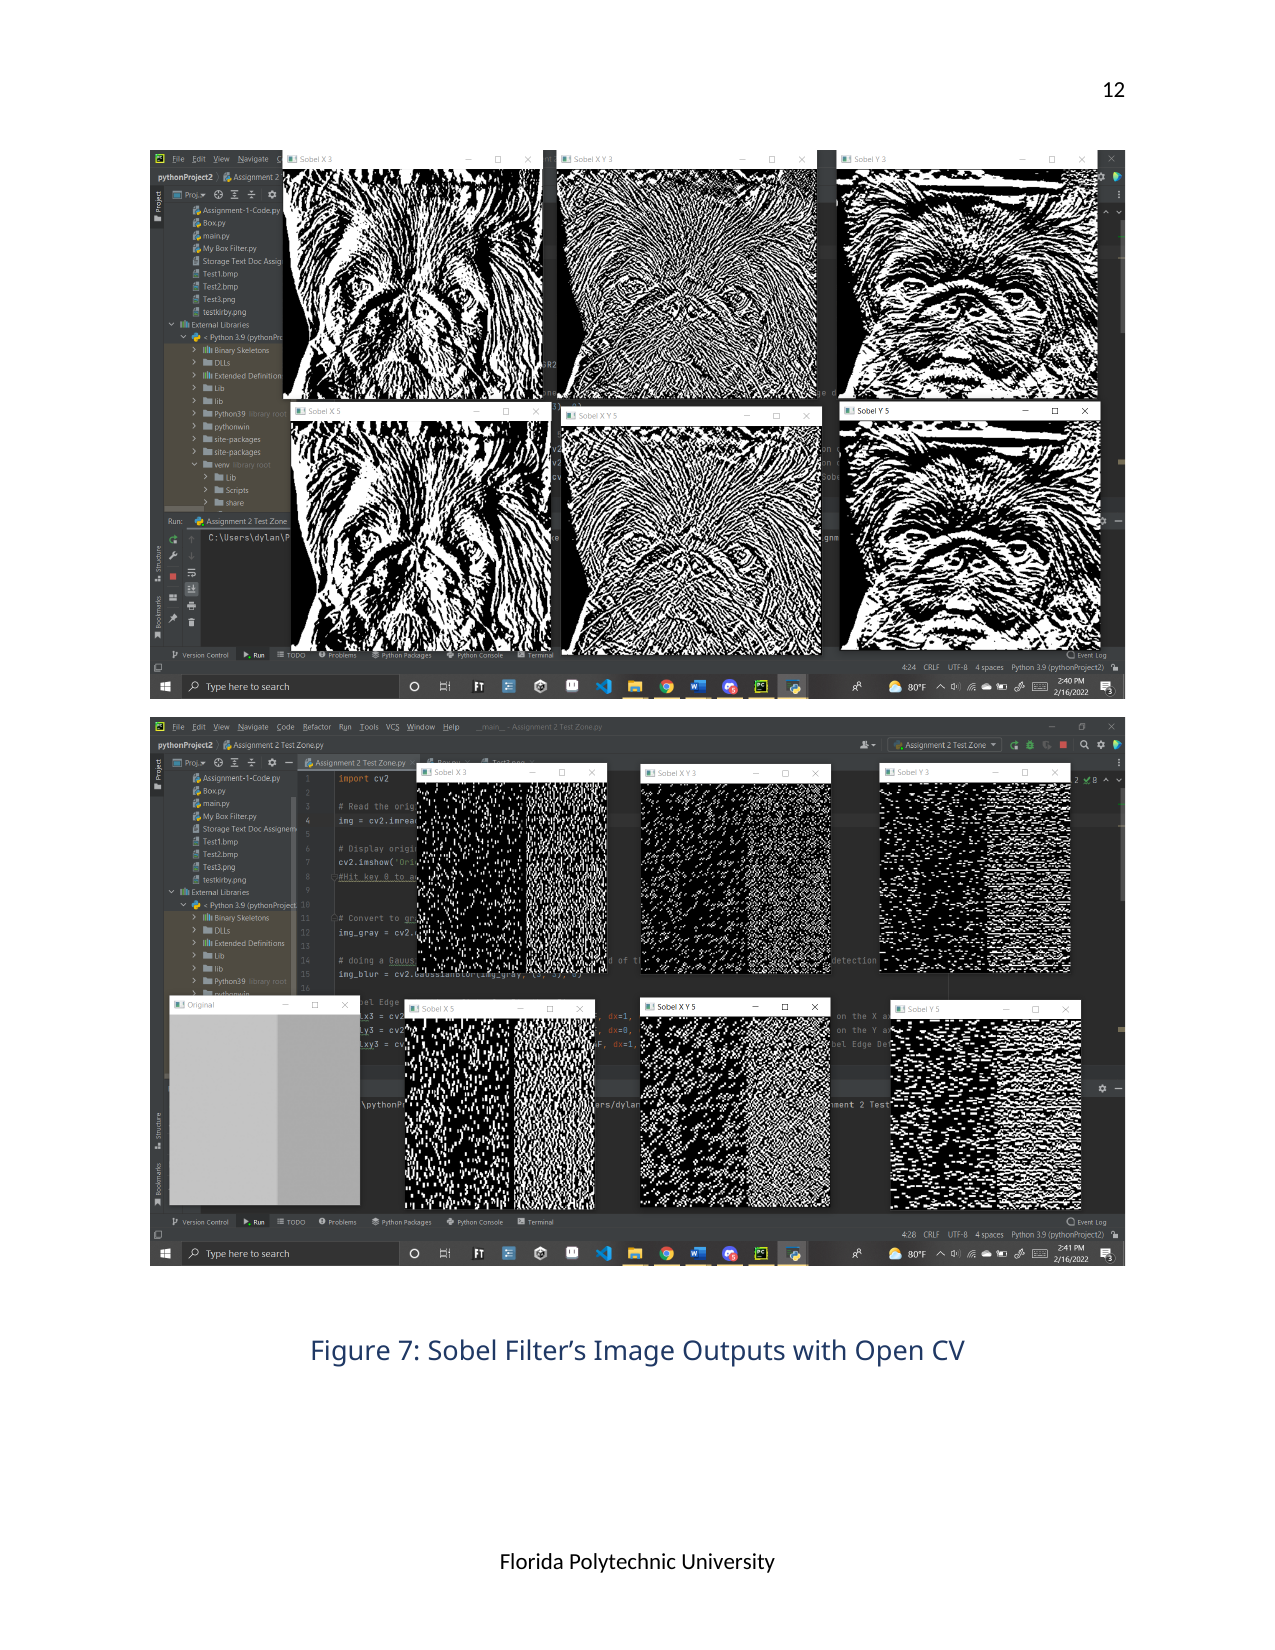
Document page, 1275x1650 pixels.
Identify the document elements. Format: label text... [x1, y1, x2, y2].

picture [150, 150, 1125, 699]
subtitle Figure 7: Sobel Filter’s Image Outputs with Open CV [150, 1331, 1125, 1368]
picture [150, 717, 1125, 1266]
